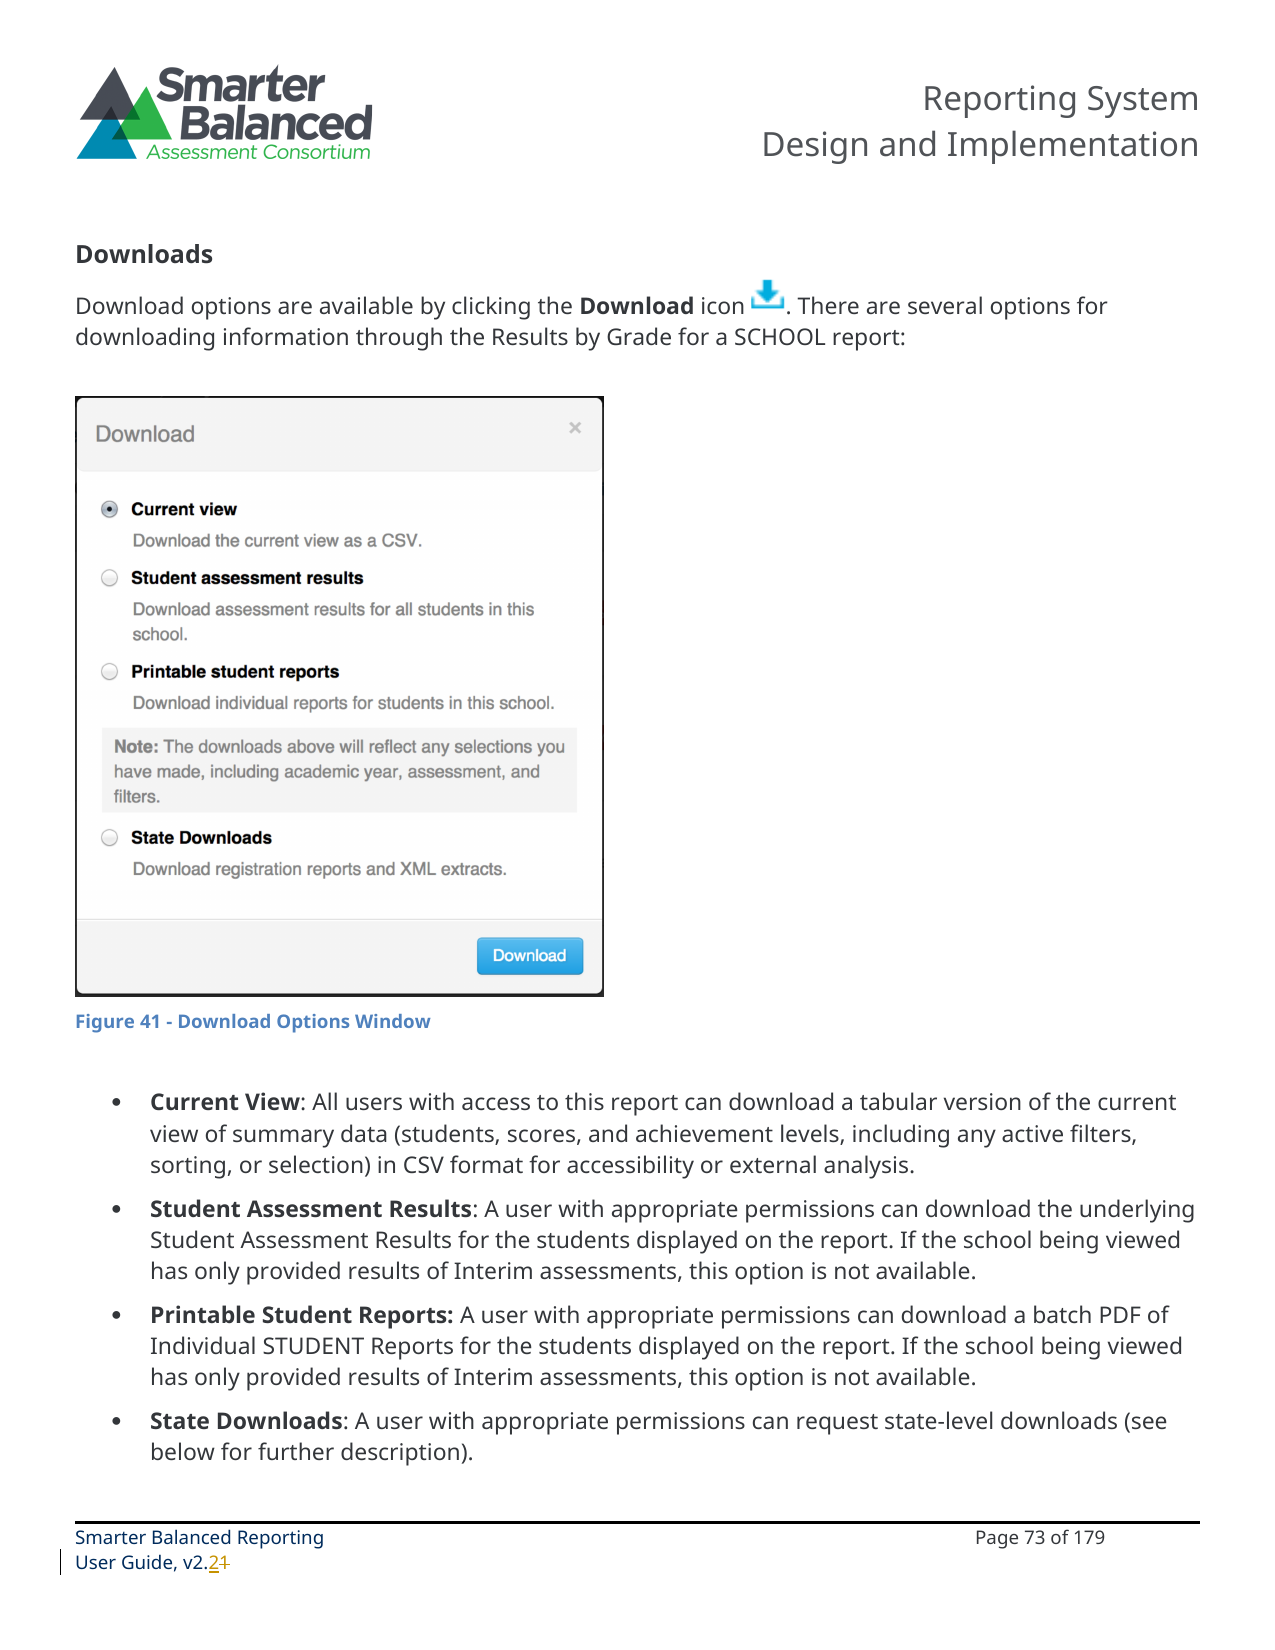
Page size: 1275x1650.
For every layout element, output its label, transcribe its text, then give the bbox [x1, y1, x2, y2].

list State Downloads: A user with appropriate permissions can request state-level downloads (see below for further description). [112, 1405, 1200, 1467]
picture [75, 396, 604, 997]
list Current View: All users with access to this report can download a tabular version of the current view of summary data (students, scores, and achievement levels, including any active filters, sorting, or selection) in CSV format for accessibility or external analysis. [112, 1086, 1200, 1180]
picture [76, 64, 373, 159]
picture [751, 276, 786, 315]
subtitle Downloads [75, 236, 1200, 270]
list Printable Student Reports: A user with appropriate permissions can download a batch PDF of Individual STUDENT Reports for the students displayed on the report. If the school being viewed has only provided results of Interim assessments, this option is not available. [112, 1299, 1200, 1392]
text Figure 41 - Download Options Window [75, 1009, 1200, 1034]
list Student Assessment Results: A user with appropriate permissions can download the underlying Student Assessment Results for the students displayed on the report. If the school being viewed has only provided results of Interim assessments, this option is not available. [112, 1192, 1200, 1286]
text Download options are available by clicking the Download icon . There are several options for downloading information through the Results by Grade for a SCHOOL report: [75, 277, 1200, 352]
